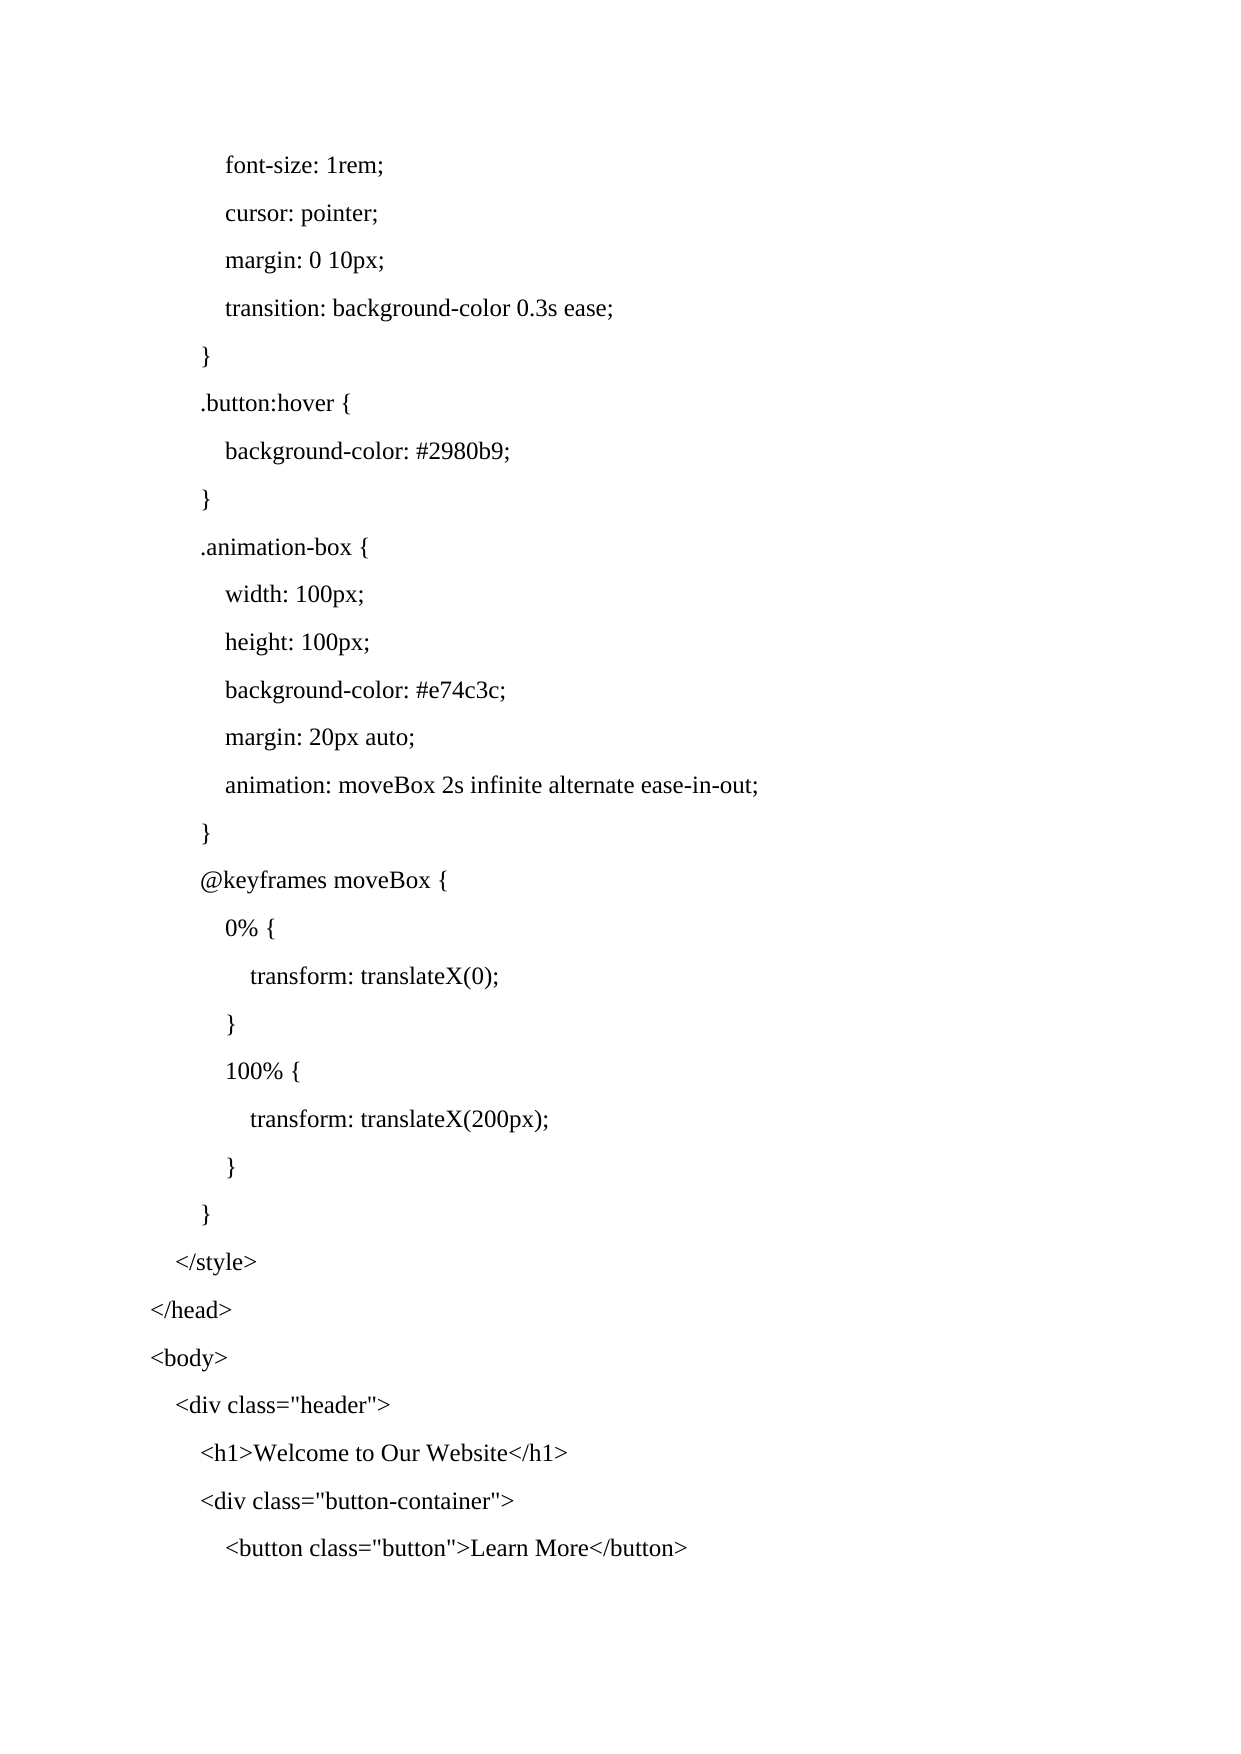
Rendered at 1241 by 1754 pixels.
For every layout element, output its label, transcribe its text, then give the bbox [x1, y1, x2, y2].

text .animation-box { [150, 532, 1090, 560]
text } [150, 341, 1090, 369]
text } [150, 484, 1090, 513]
text background-color: #2980b9; [150, 436, 1090, 465]
text font-size: 1rem; [150, 150, 1090, 179]
text transition: background-color 0.3s ease; [150, 293, 1090, 322]
text </style> [150, 1247, 1090, 1276]
text } [150, 818, 1090, 847]
text width: 100px; [150, 579, 1090, 608]
text 100% { [150, 1056, 1090, 1085]
text transform: translateX(0); [150, 961, 1090, 990]
text .button:hover { [150, 388, 1090, 417]
text } [150, 1009, 1090, 1037]
text margin: 0 10px; [150, 245, 1090, 274]
text <h1>Welcome to Our Website</h1> [150, 1438, 1090, 1467]
text <button class="button">Learn More</button> [150, 1533, 1090, 1562]
text <div class="header"> [150, 1390, 1090, 1419]
text animation: moveBox 2s infinite alternate ease-in-out; [150, 770, 1090, 799]
text margin: 20px auto; [150, 722, 1090, 751]
text <div class="button-container"> [150, 1486, 1090, 1514]
text </head> [150, 1295, 1090, 1324]
text height: 100px; [150, 627, 1090, 656]
text 0% { [150, 913, 1090, 942]
text background-color: #e74c3c; [150, 675, 1090, 703]
text transform: translateX(200px); [150, 1104, 1090, 1133]
text } [150, 1152, 1090, 1181]
text } [150, 1199, 1090, 1228]
text @keyframes moveBox { [150, 866, 1090, 894]
text cursor: pointer; [150, 198, 1090, 226]
text <body> [150, 1343, 1090, 1371]
